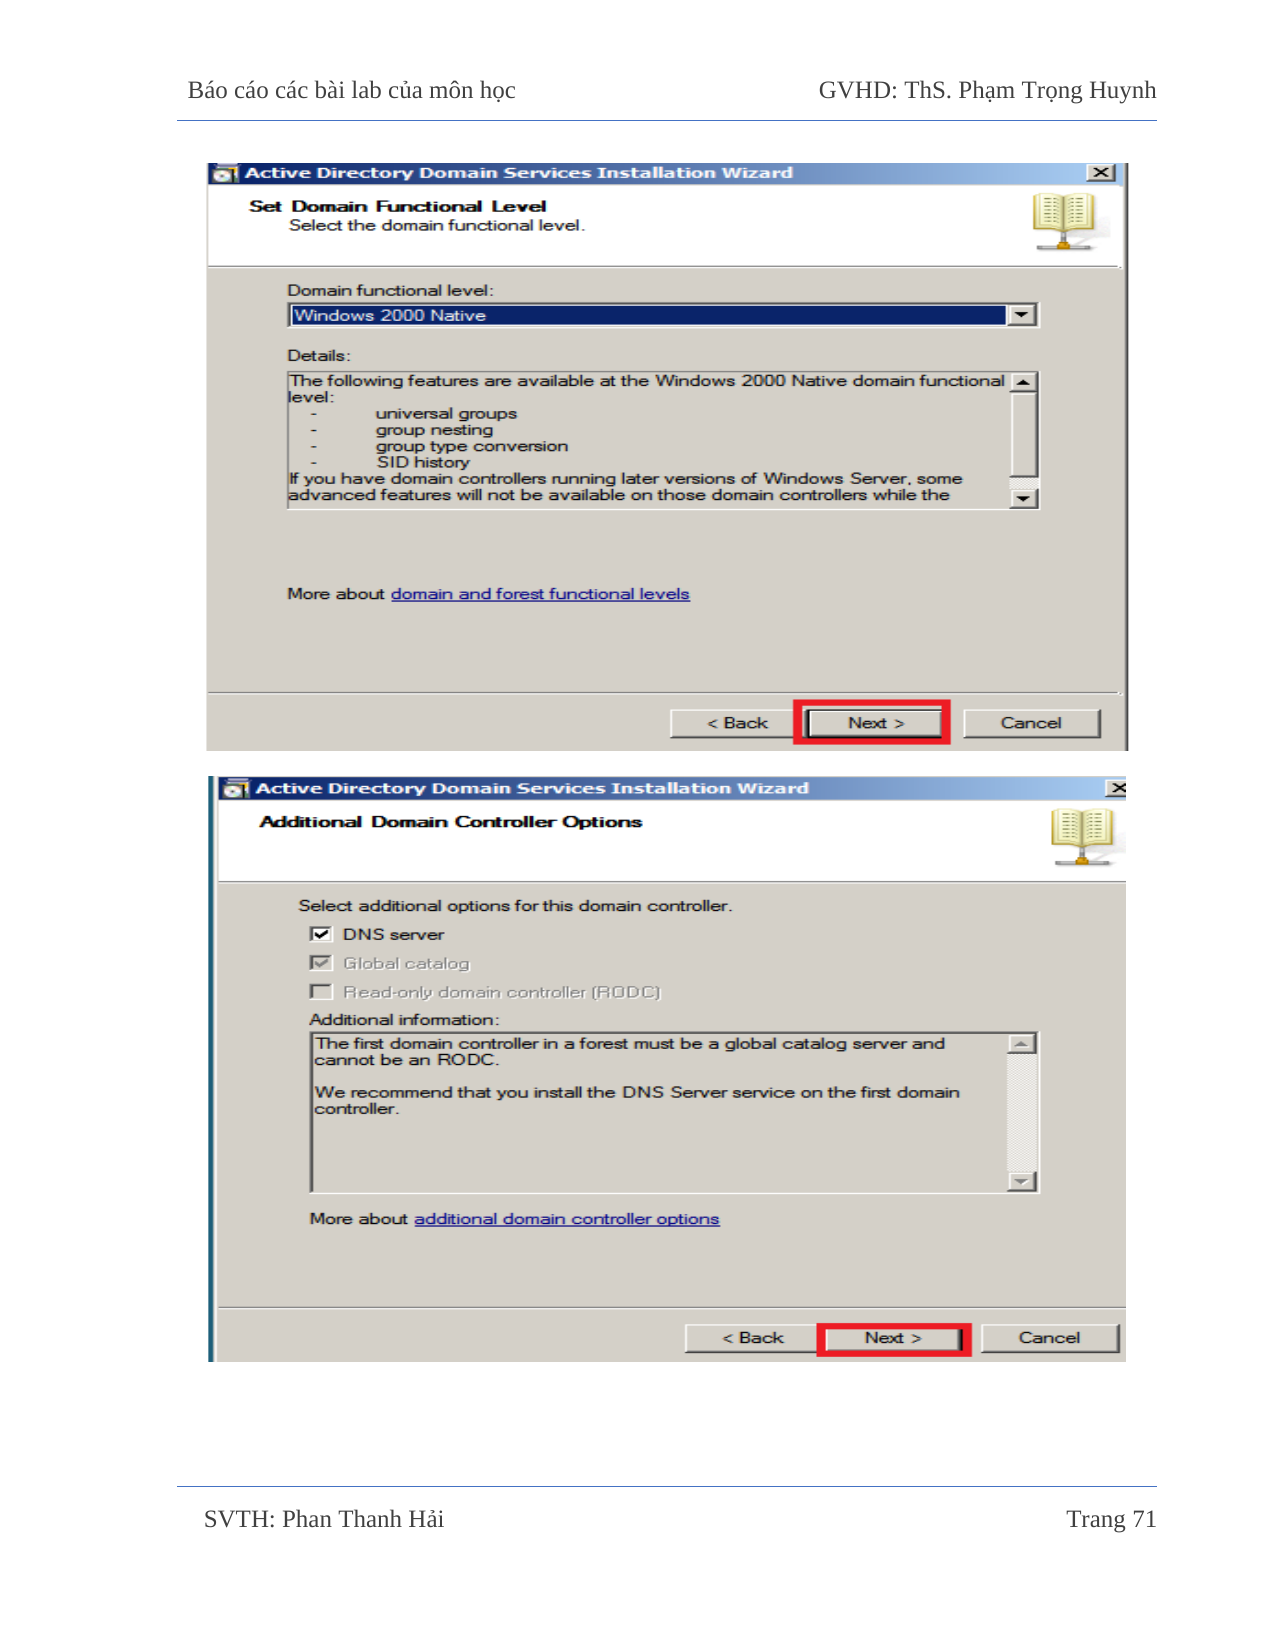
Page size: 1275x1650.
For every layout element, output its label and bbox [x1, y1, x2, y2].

picture [208, 776, 1126, 1362]
picture [205, 163, 1129, 751]
